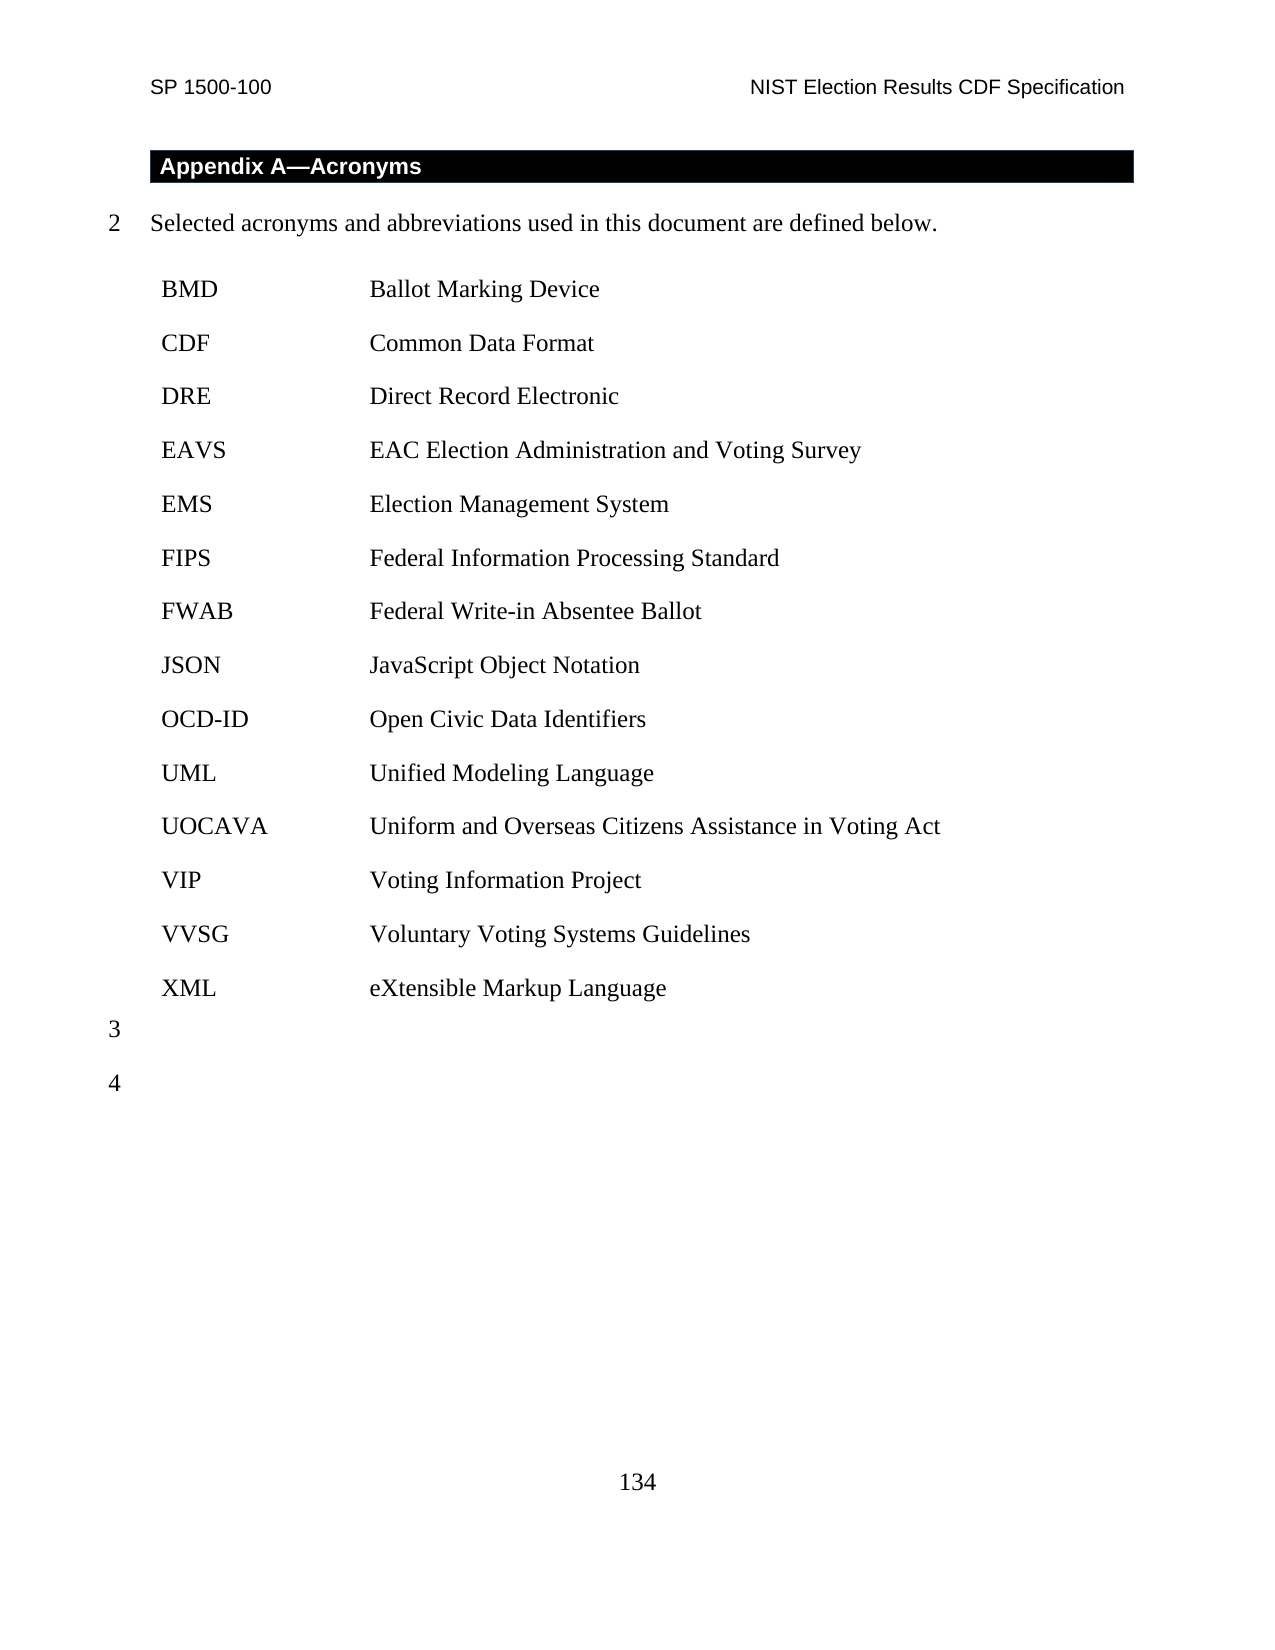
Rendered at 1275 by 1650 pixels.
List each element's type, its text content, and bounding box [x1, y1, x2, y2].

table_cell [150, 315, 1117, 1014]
text Selected acronyms and abbreviations used in this document are defined below. [150, 208, 1125, 236]
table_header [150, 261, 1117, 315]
subtitle Acronyms [151, 151, 1133, 182]
